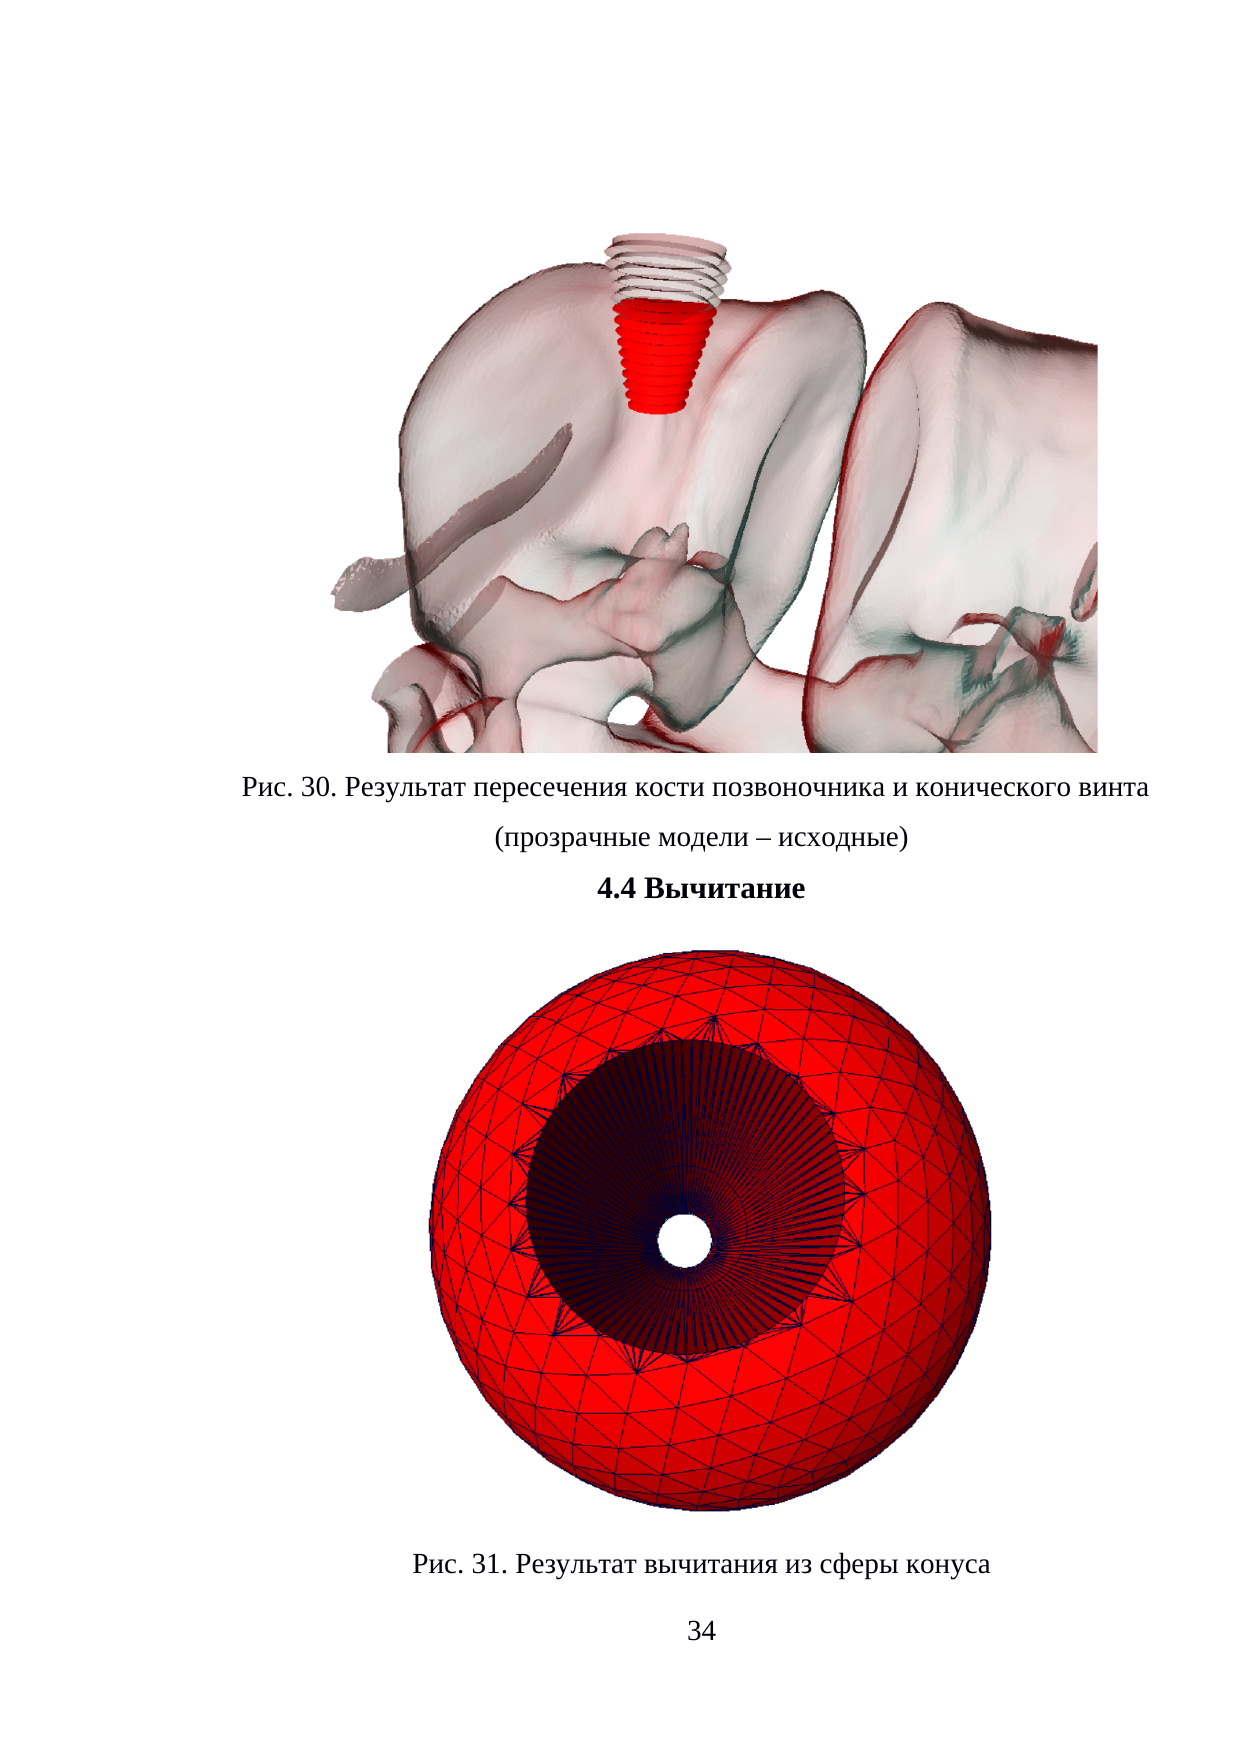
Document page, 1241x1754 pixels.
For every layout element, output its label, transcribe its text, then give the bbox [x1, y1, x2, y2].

text Рис. 31. Результат вычитания из сферы конуса [177, 1546, 1152, 1579]
text (прозрачные модели – исходные) [177, 819, 1152, 853]
text Рис. 30. Результат пересечения кости позвоночника и конического винта [165, 769, 1152, 803]
picture [305, 168, 1098, 753]
text 4.4 Вычитание [177, 870, 1152, 906]
picture [378, 923, 1024, 1529]
